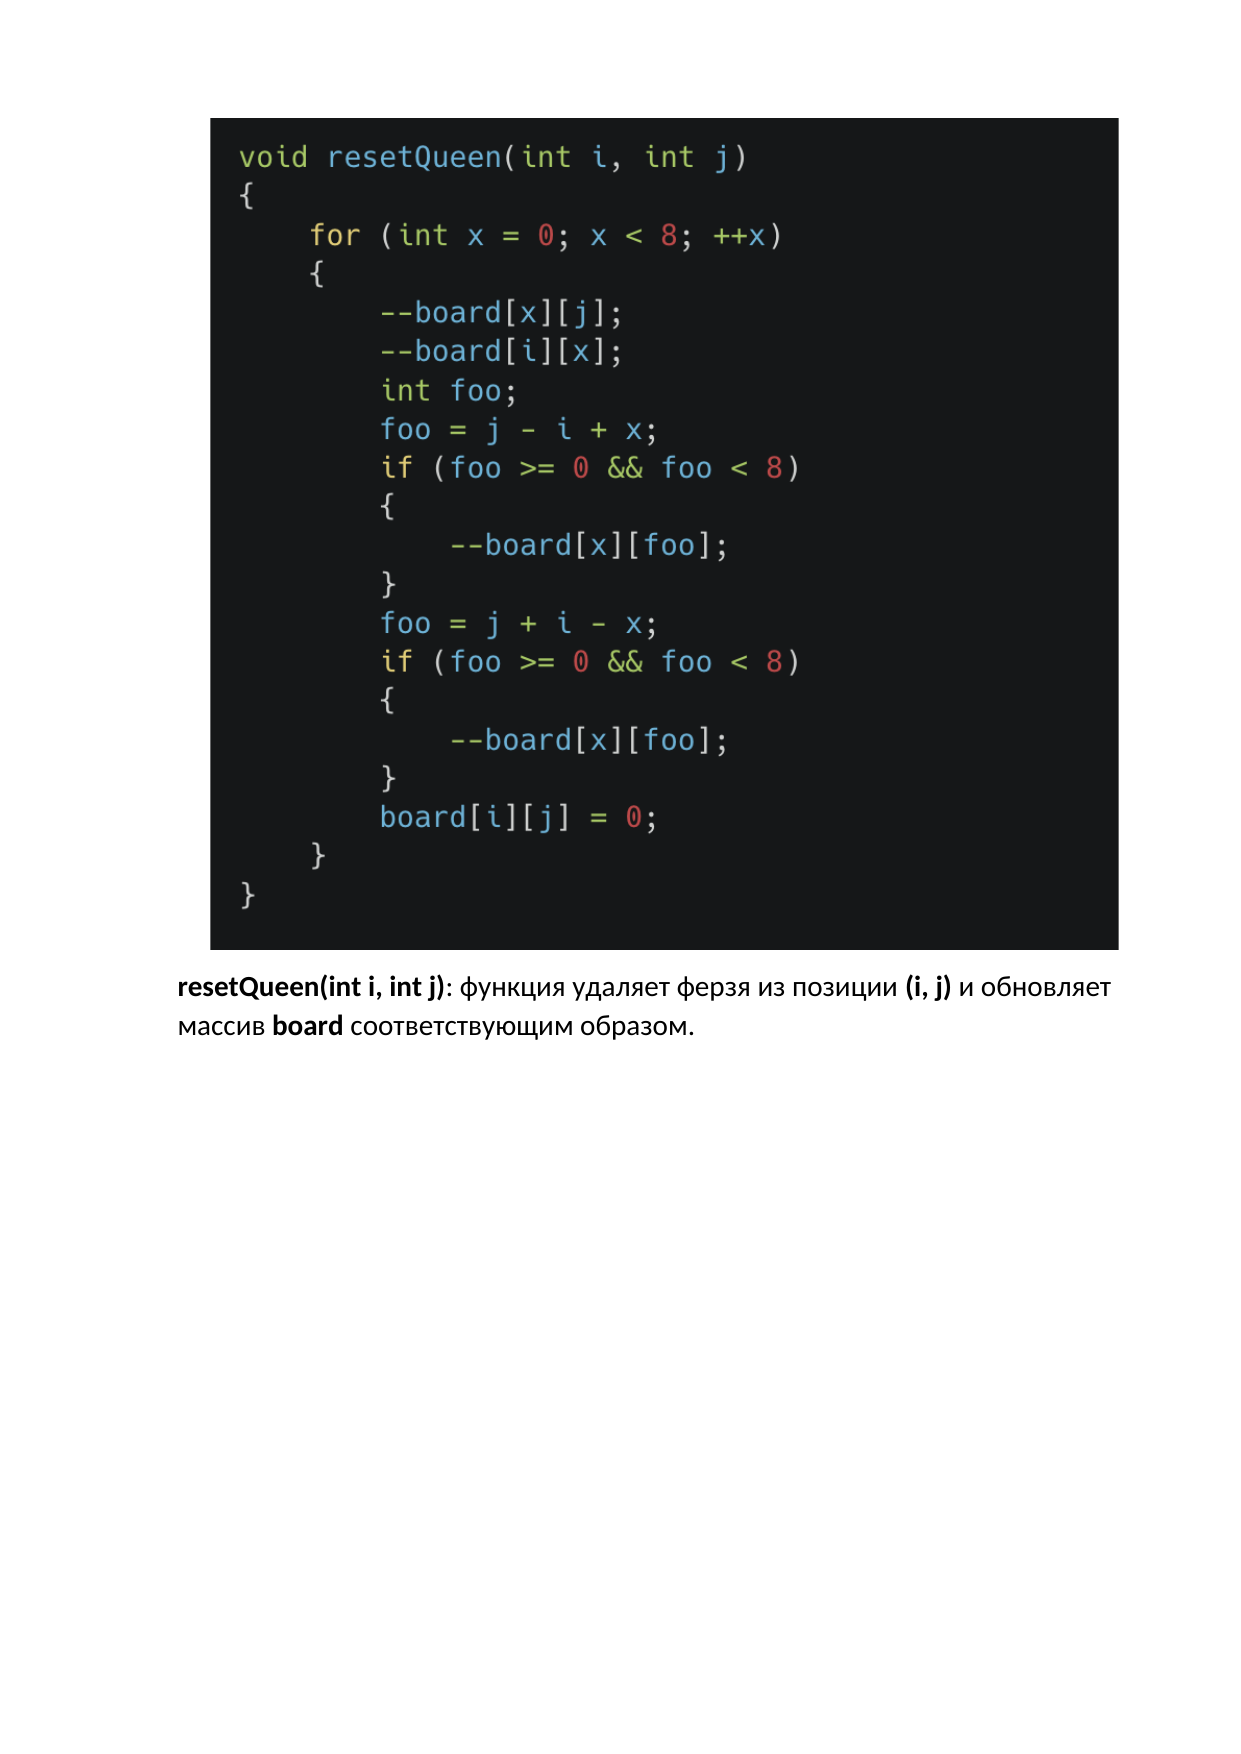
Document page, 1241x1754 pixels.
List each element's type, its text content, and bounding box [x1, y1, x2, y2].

picture [210, 118, 1119, 950]
text resetQueen(int i, int j): функция удаляет ферзя из позиции (i, j) и обновляет массив board соответствующим образом. [177, 968, 1152, 1042]
